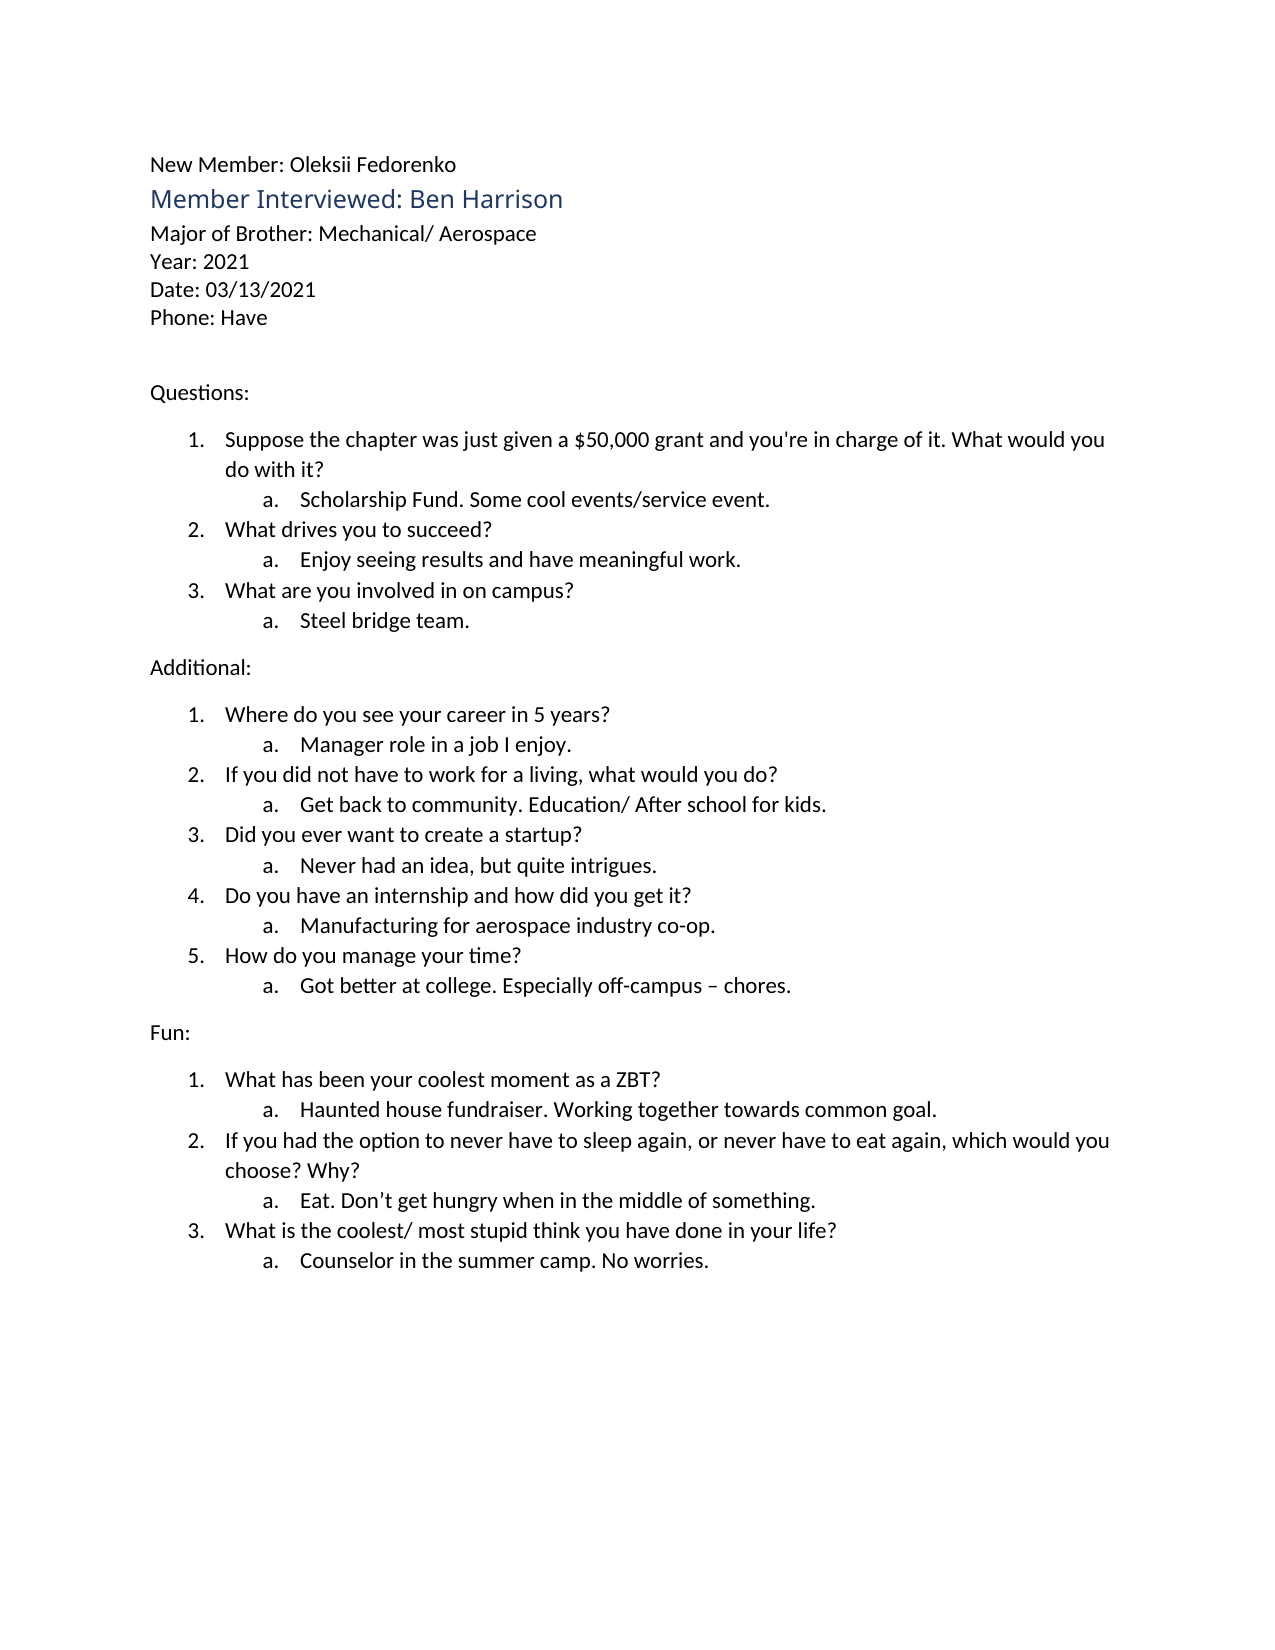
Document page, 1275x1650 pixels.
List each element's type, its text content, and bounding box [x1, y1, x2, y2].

text Phone: Have [150, 303, 1125, 331]
list What are you involved in on campus? [187, 576, 1125, 604]
list Counselor in the summer camp. No worries. [262, 1247, 1125, 1275]
list Haunted house fundraiser. Working together towards common goal. [262, 1096, 1125, 1124]
list If you did not have to work for a living, what would you do? [187, 760, 1125, 788]
text Fun: [150, 1018, 1125, 1047]
list Never had an idea, but quite intrigues. [262, 851, 1125, 879]
text Questions: [150, 378, 1125, 406]
list How do you manage your time? [187, 941, 1125, 969]
text New Member: Oleksii Fedorenko [150, 150, 1125, 178]
list Manufacturing for aerospace industry co-op. [262, 911, 1125, 939]
text Major of Brother: Mechanical/ Aerospace [150, 219, 1125, 247]
text Additional: [150, 653, 1125, 681]
list Steel bridge team. [262, 606, 1125, 634]
list Do you have an internship and how did you get it? [187, 881, 1125, 909]
text Year: 2021 [150, 247, 1125, 275]
list Enjoy seeing results and have meaningful work. [262, 546, 1125, 574]
text Date: 03/13/2021 [150, 275, 1125, 303]
list Eat. Don’t get hungry when in the middle of something. [262, 1186, 1125, 1214]
list Did you ever want to create a startup? [187, 821, 1125, 849]
list What drives you to succeed? [187, 515, 1125, 543]
list Get back to community. Education/ After school for kids. [262, 790, 1125, 818]
subtitle Member Interviewed: Ben Harrison [150, 182, 1125, 216]
list What is the coolest/ most stupid think you have done in your life? [187, 1216, 1125, 1244]
list Manager role in a job I enjoy. [262, 730, 1125, 758]
list Got better at college. Especially off-campus – chores. [262, 972, 1125, 1000]
list Suppose the chapter was just given a $50,000 grant and you're in charge of it. What would you do with it? [187, 425, 1125, 483]
list Scholarship Fund. Some cool events/service event. [262, 485, 1125, 513]
list What has been your coolest moment as a ZBT? [187, 1065, 1125, 1093]
list If you had the option to never have to sleep again, or never have to eat again, which would you choose? Why? [187, 1126, 1125, 1184]
list Where do you see your career in 5 years? [187, 700, 1125, 728]
